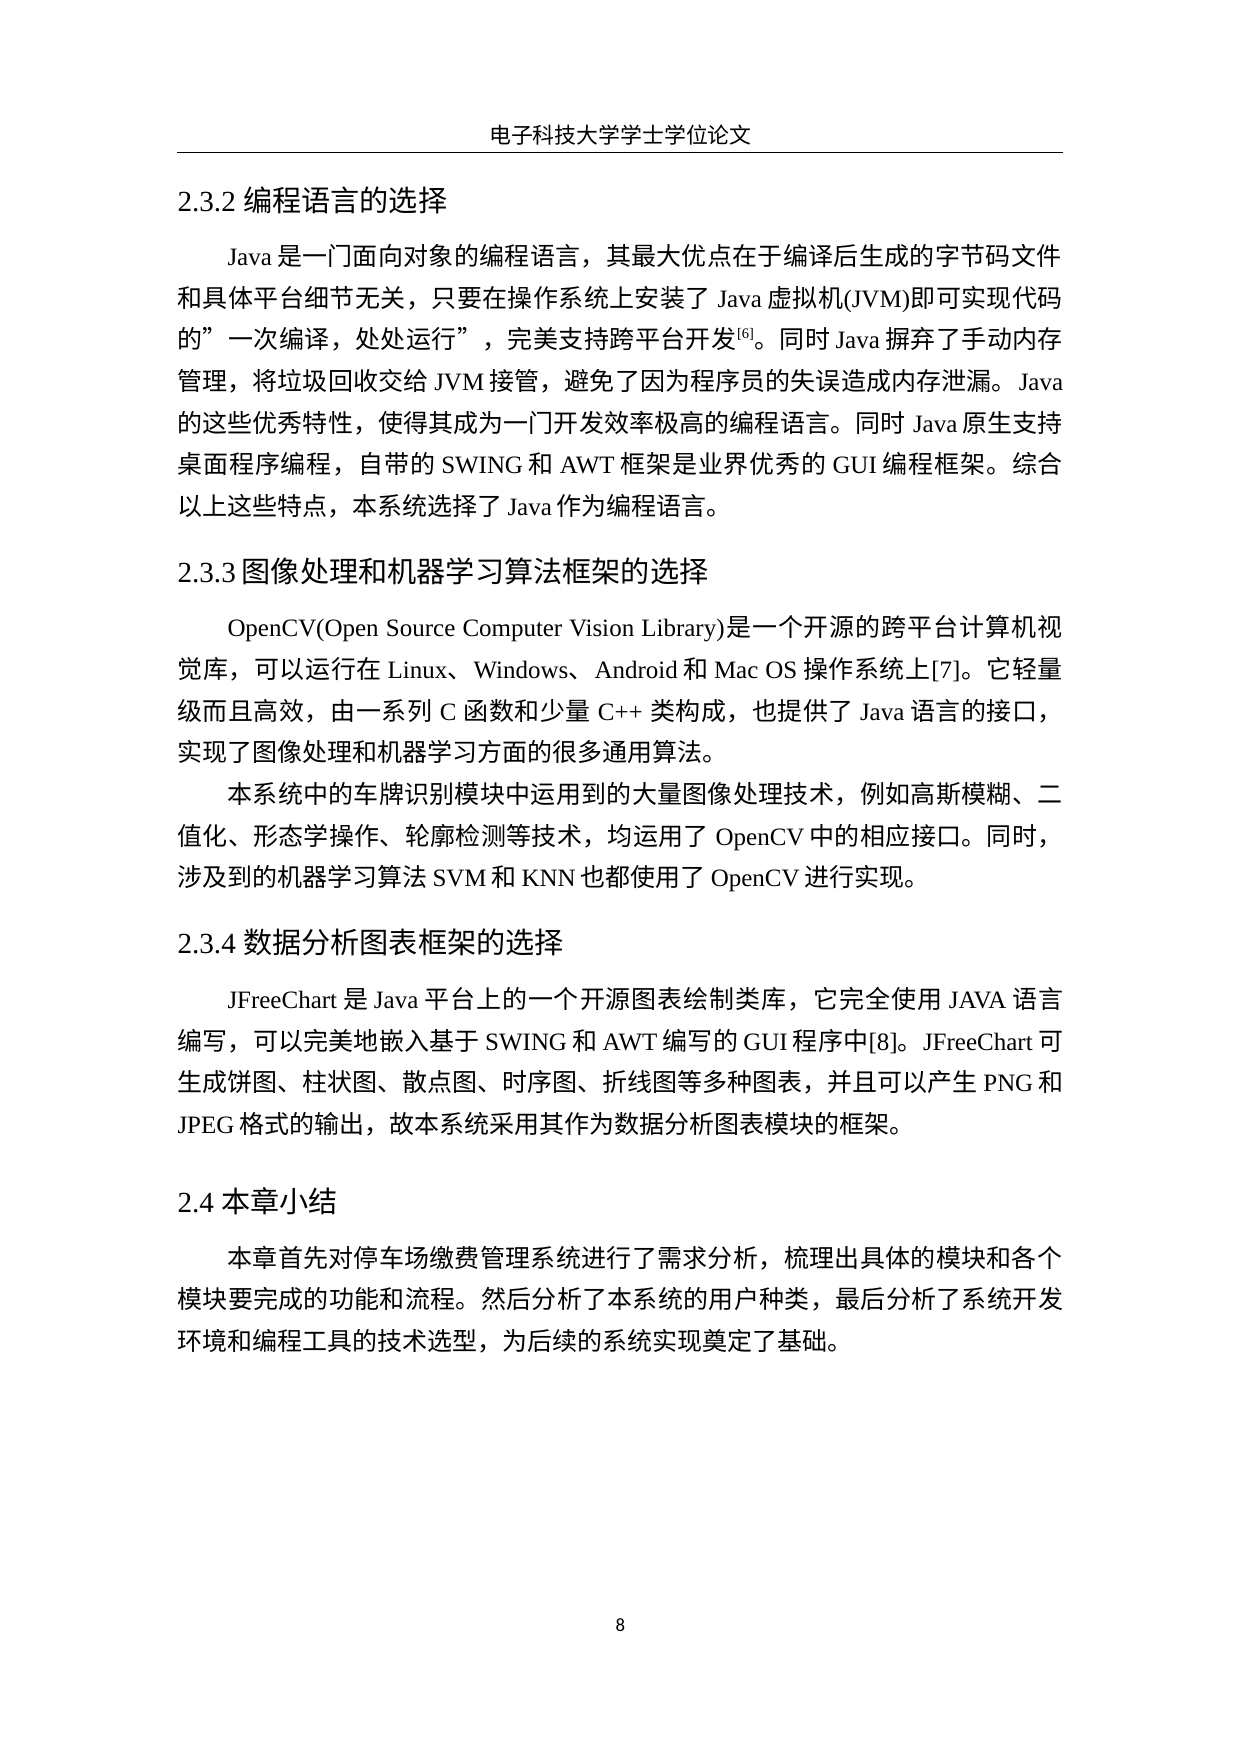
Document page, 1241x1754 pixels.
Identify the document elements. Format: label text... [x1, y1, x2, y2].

text OpenCV(Open Source Computer Vision Library)是一个开源的跨平台计算机视觉库，可以运行在Linux、Windows、Android和Mac OS操作系统上[7]。它轻量级而且高效，由一系列 C 函数和少量 C++ 类构成，也提供了Java语言的接口，实现了图像处理和机器学习方面的很多通用算法。 [177, 603, 1063, 770]
text 2.3.4 数据分析图表框架的选择 [177, 920, 1063, 962]
text 2.3.3图像处理和机器学习算法框架的选择 [177, 549, 1063, 591]
text 2.4 本章小结 [177, 1179, 1063, 1221]
text Java是一门面向对象的编程语言，其最大优点在于编译后生成的字节码文件和具体平台细节无关，只要在操作系统上安装了Java虚拟机(JVM)即可实现代码的”一次编译，处处运行”，完美支持跨平台开发[6]。同时Java摒弃了手动内存管理，将垃圾回收交给JVM接管，避免了因为程序员的失误造成内存泄漏。Java的这些优秀特性，使得其成为一门开发效率极高的编程语言。同时Java原生支持桌面程序编程，自带的SWING和AWT框架是业界优秀的GUI编程框架。综合以上这些特点，本系统选择了Java作为编程语言。 [177, 232, 1063, 524]
text 本章首先对停车场缴费管理系统进行了需求分析，梳理出具体的模块和各个模块要完成的功能和流程。然后分析了本系统的用户种类，最后分析了系统开发环境和编程工具的技术选型，为后续的系统实现奠定了基础。 [177, 1234, 1063, 1359]
text 本系统中的车牌识别模块中运用到的大量图像处理技术，例如高斯模糊、二值化、形态学操作、轮廓检测等技术，均运用了OpenCV中的相应接口。同时，涉及到的机器学习算法SVM和KNN也都使用了OpenCV进行实现。 [177, 770, 1063, 895]
text 2.3.2 编程语言的选择 [177, 177, 1063, 219]
text JFreeChart是Java平台上的一个开源图表绘制类库，它完全使用JAVA语言编写，可以完美地嵌入基于SWING和AWT编写的GUI程序中[8]。JFreeChart可生成饼图、柱状图、散点图、时序图、折线图等多种图表，并且可以产生PNG和JPEG格式的输出，故本系统采用其作为数据分析图表模块的框架。 [177, 975, 1063, 1142]
